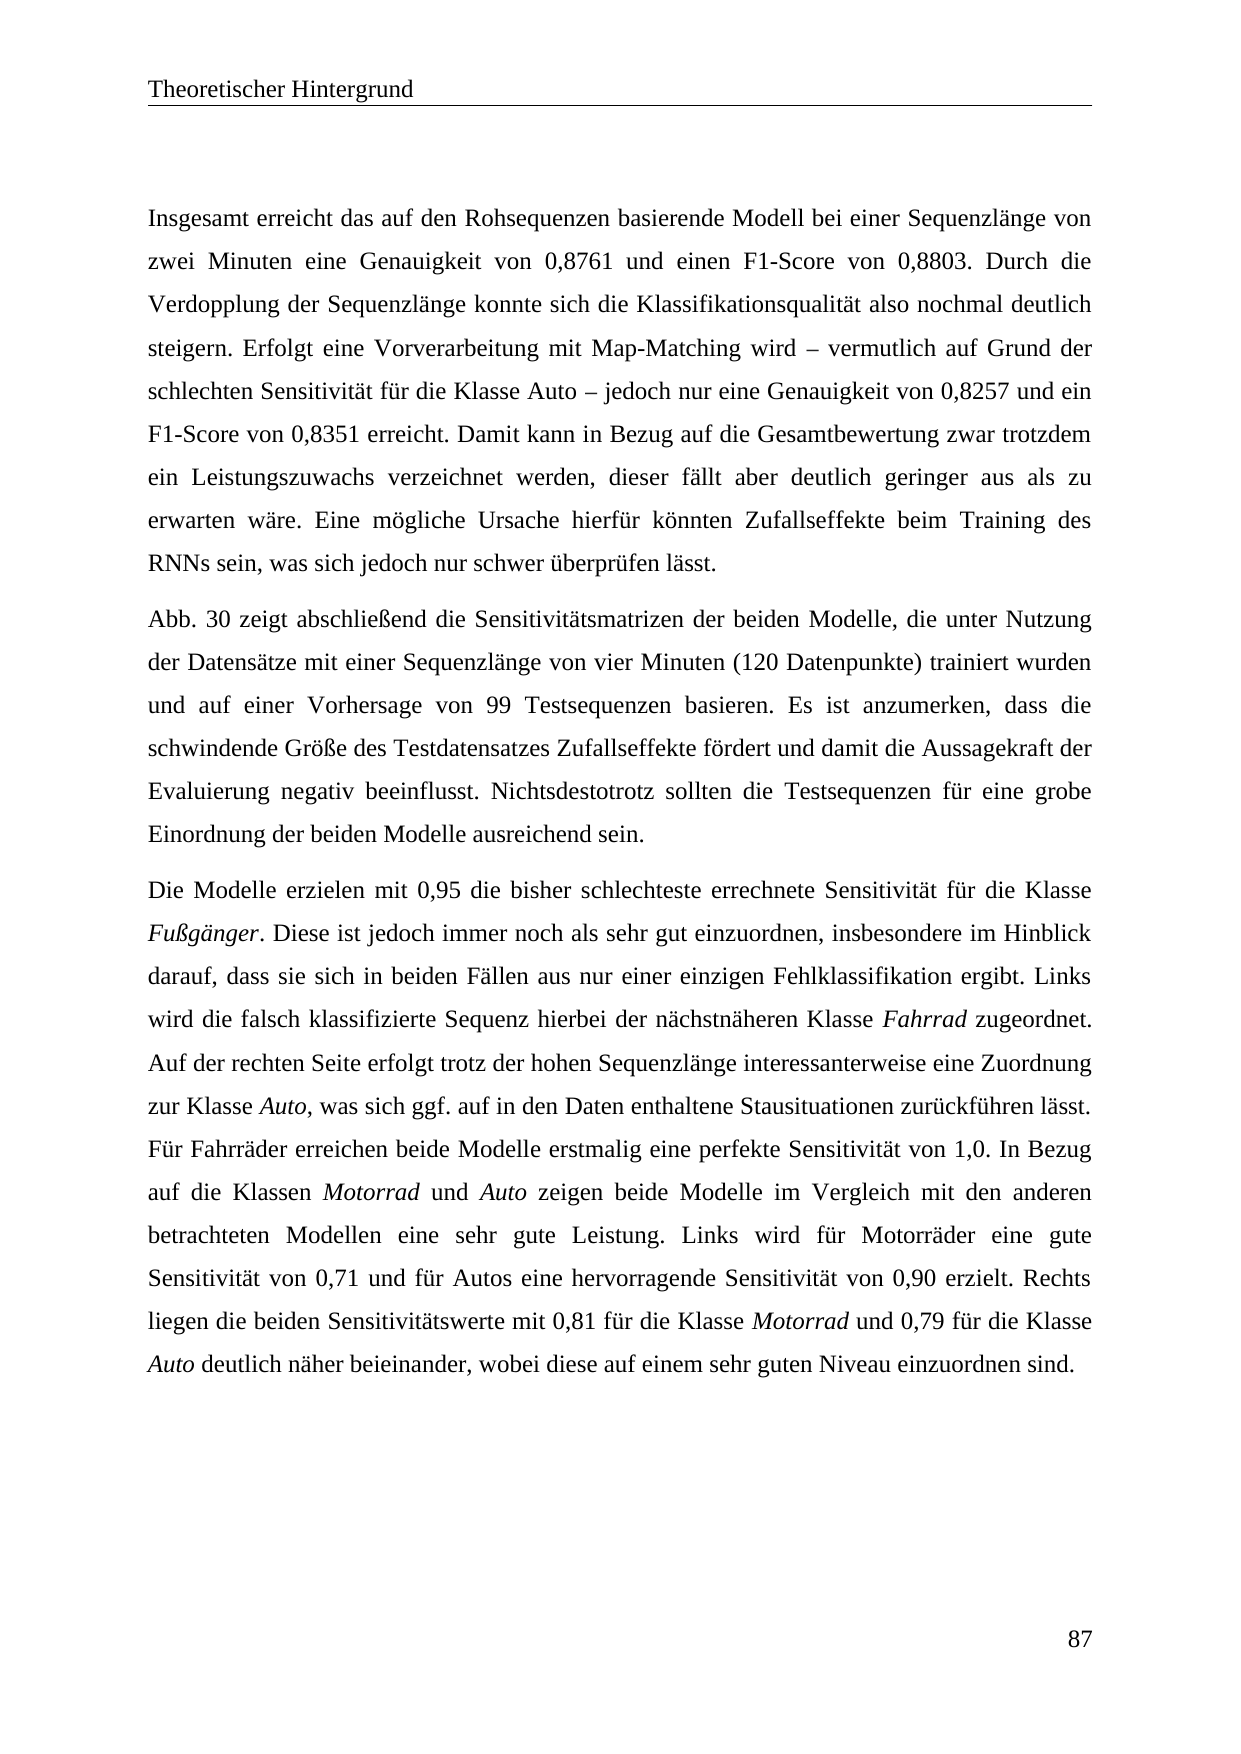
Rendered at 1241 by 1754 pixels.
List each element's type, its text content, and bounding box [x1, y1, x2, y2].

text Insgesamt erreicht das auf den Rohsequenzen basierende Modell bei einer Sequenzlänge von zwei Minuten eine Genauigkeit von 0,8761 und einen F1-Score von 0,8803. Durch die Verdopplung der Sequenzlänge konnte sich die Klassifikationsqualität also nochmal deutlich steigern. Erfolgt eine Vorverarbeitung mit Map-Matching wird – vermutlich auf Grund der schlechten Sensitivität für die Klasse Auto – jedoch nur eine Genauigkeit von 0,8257 und ein F1-Score von 0,8351 erreicht. Damit kann in Bezug auf die Gesamtbewertung zwar trotzdem ein Leistungszuwachs verzeichnet werden, dieser fällt aber deutlich geringer aus als zu erwarten wäre. Eine mögliche Ursache hierfür könnten Zufallseffekte beim Training des RNNs sein, was sich jedoch nur schwer überprüfen lässt. [148, 203, 1092, 577]
text Abb. 30 zeigt abschließend die Sensitivitätsmatrizen der beiden Modelle, die unter Nutzung der Datensätze mit einer Sequenzlänge von vier Minuten (120 Datenpunkte) trainiert wurden und auf einer Vorhersage von 99 Testsequenzen basieren. Es ist anzumerken, dass die schwindende Größe des Testdatensatzes Zufallseffekte fördert und damit die Aussagekraft der Evaluierung negativ beeinflusst. Nichtsdestotrotz sollten die Testsequenzen für eine grobe Einordnung der beiden Modelle ausreichend sein. [148, 604, 1092, 848]
text Die Modelle erzielen mit 0,95 die bisher schlechteste errechnete Sensitivität für die Klasse Fußgänger. Diese ist jedoch immer noch als sehr gut einzuordnen, insbesondere im Hinblick darauf, dass sie sich in beiden Fällen aus nur einer einzigen Fehlklassifikation ergibt. Links wird die falsch klassifizierte Sequenz hierbei der nächstnäheren Klasse Fahrrad zugeordnet. Auf der rechten Seite erfolgt trotz der hohen Sequenzlänge interessanterweise eine Zuordnung zur Klasse Auto, was sich ggf. auf in den Daten enthaltene Stausituationen zurückführen lässt. Für Fahrräder erreichen beide Modelle erstmalig eine perfekte Sensitivität von 1,0. In Bezug auf die Klassen Motorrad und Auto zeigen beide Modelle im Vergleich mit den anderen betrachteten Modellen eine sehr gute Leistung. Links wird für Motorräder eine gute Sensitivität von 0,71 und für Autos eine hervorragende Sensitivität von 0,90 erzielt. Rechts liegen die beiden Sensitivitätswerte mit 0,81 für die Klasse Motorrad und 0,79 für die Klasse Auto deutlich näher beieinander, wobei diese auf einem sehr guten Niveau einzuordnen sind. [148, 875, 1092, 1378]
